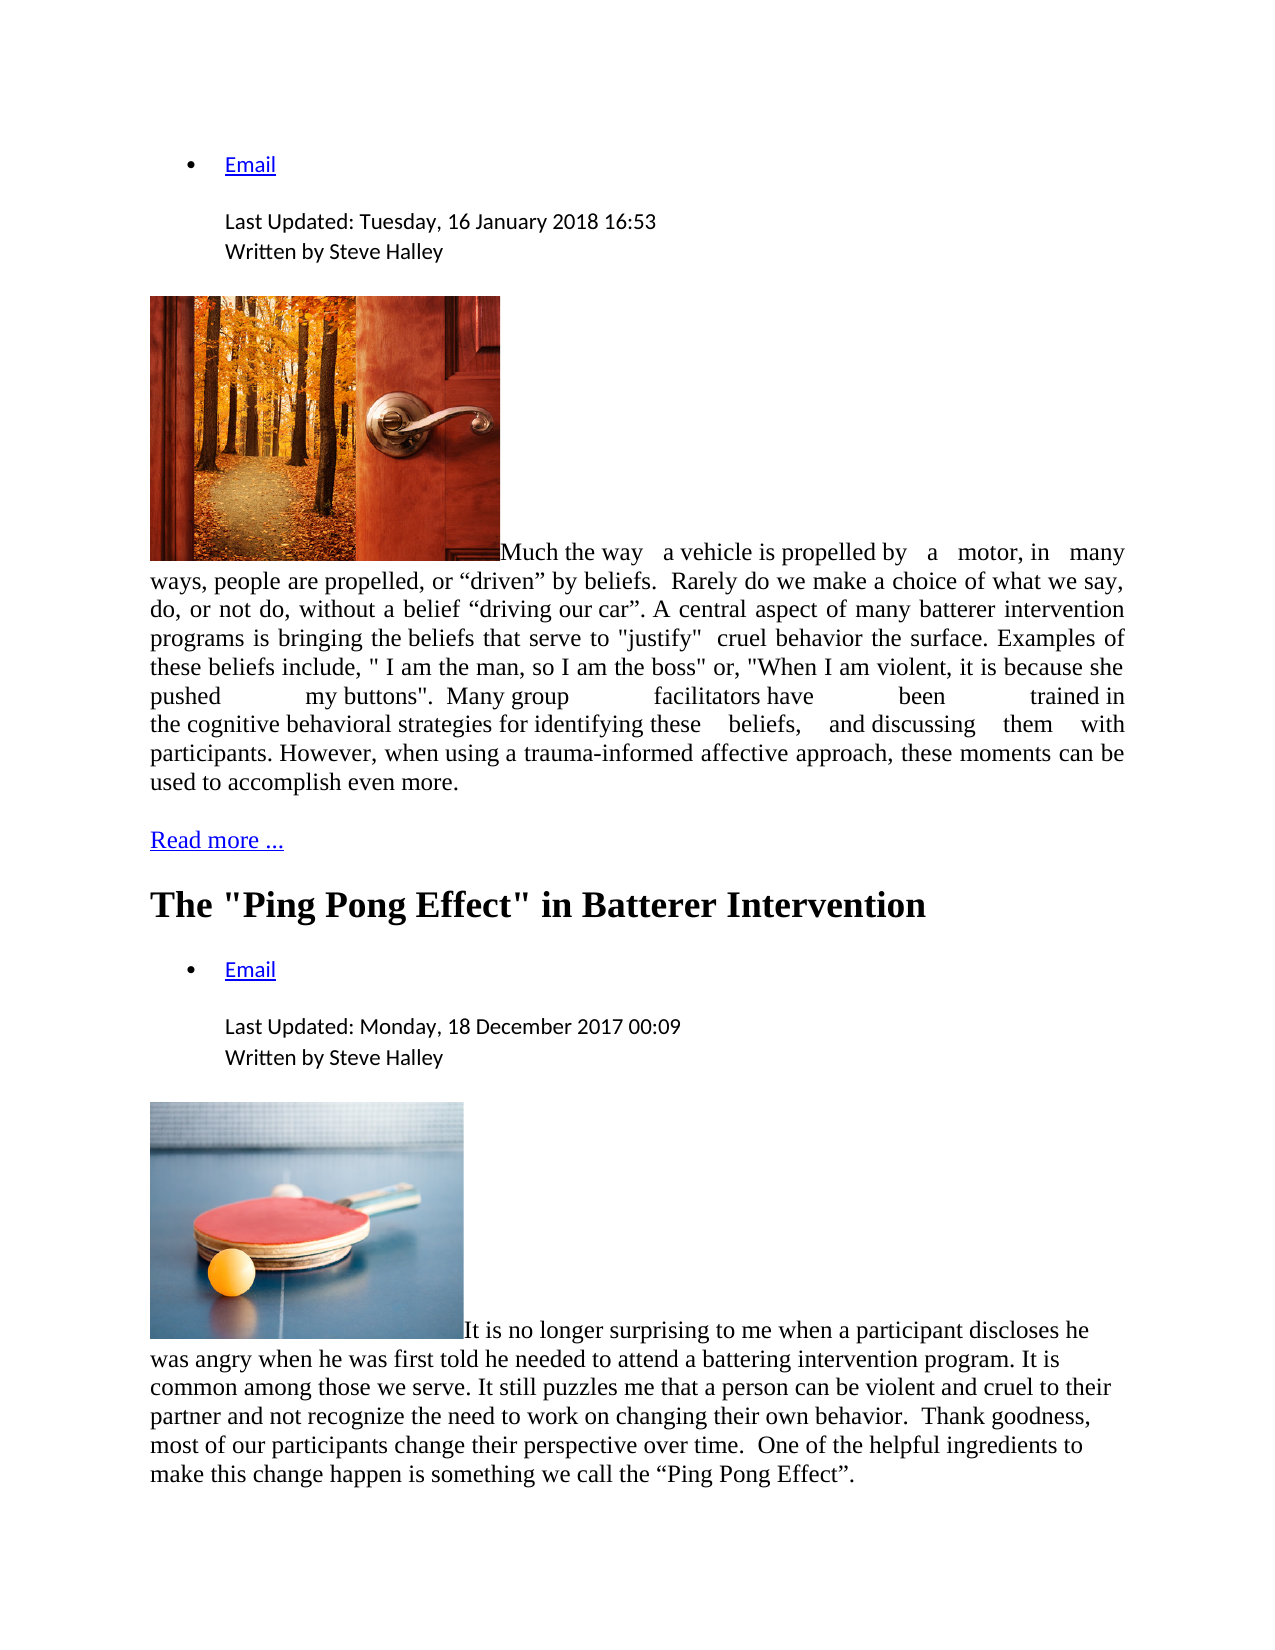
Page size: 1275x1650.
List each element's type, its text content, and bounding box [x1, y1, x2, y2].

text Written by Steve Halley [225, 237, 1125, 265]
picture [150, 296, 501, 561]
text Read more ... [150, 825, 1125, 854]
list Email [187, 955, 1125, 983]
text Last Updated: Monday, 18 December 2017 00:09 [225, 1012, 1125, 1040]
text It is no longer surprising to me when a participant discloses he was angry when he was first told he needed to attend a battering intervention program. It is common among those we serve. It still puzzles me that a person can be violent and cruel to their partner and not recognize the need to work on changing their own behavior. Thank goodness, most of our participants change their perspective over time. One of the helpful ingredients to make this change happen is something we call the “Ping Pong Effect”. [150, 1102, 1125, 1487]
text Much the way a vehicle is propelled by a motor, in many ways, people are propelled, or “driven” by beliefs. Rarely do we make a choice of what we say, do, or not do, without a belief “driving our car”. A central aspect of many batterer intervention programs is bringing the beliefs that serve to "justify" cruel behavior the surface. Examples of these beliefs include, " I am the man, so I am the boss" or, "When I am violent, it is because she pushed my buttons". Many group facilitators have been trained in the cognitive behavioral strategies for identifying these beliefs, and discussing them with participants. However, when using a trauma-informed affective approach, these moments can be used to accomplish even more. [150, 297, 1125, 796]
list Email [187, 150, 1125, 178]
text Written by Steve Halley [225, 1043, 1125, 1071]
text Last Updated: Tuesday, 16 January 2018 16:53 [225, 207, 1125, 235]
picture [150, 1102, 464, 1339]
subtitle The "Ping Pong Effect" in Batterer Intervention [150, 883, 1125, 926]
